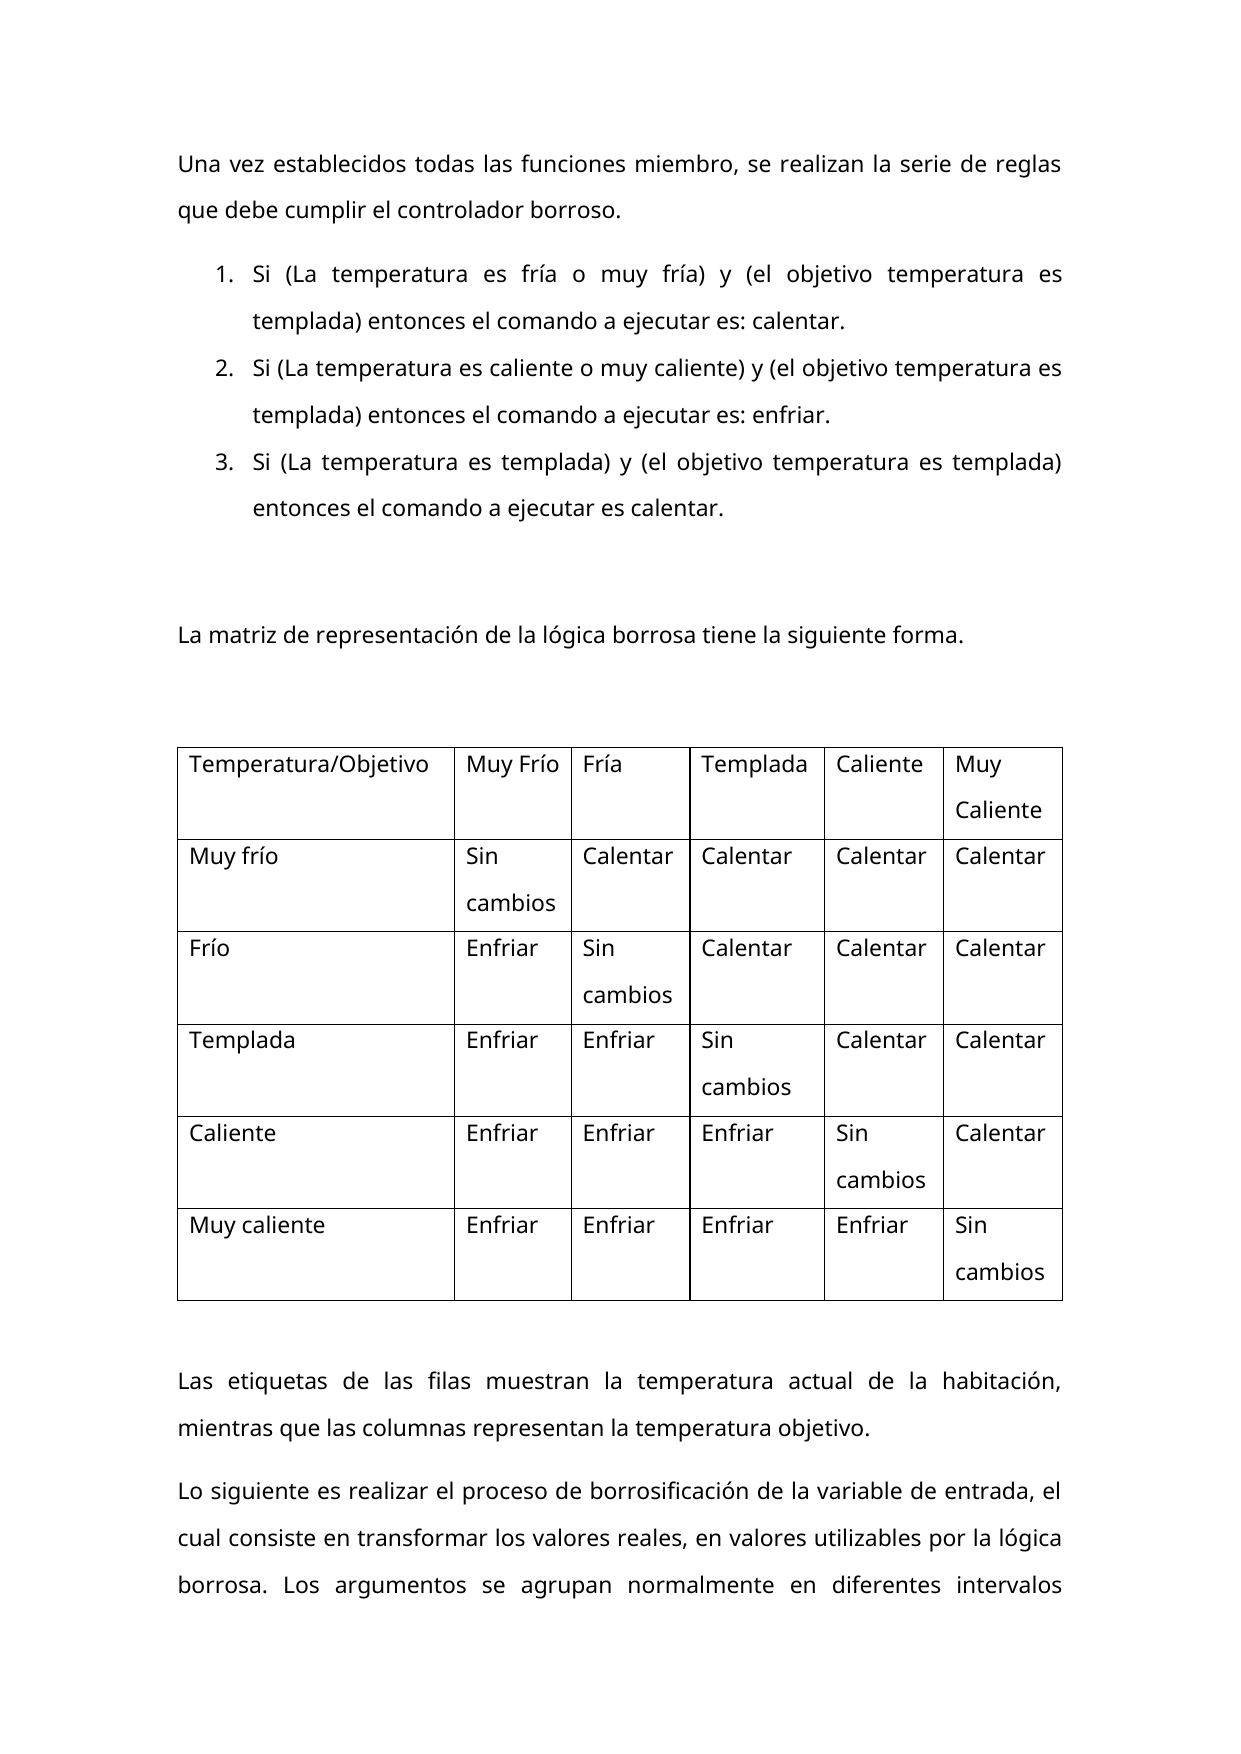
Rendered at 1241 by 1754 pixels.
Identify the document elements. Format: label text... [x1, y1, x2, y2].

table_cell Calentar [825, 840, 943, 931]
table_header Fría [572, 748, 689, 839]
table_cell Enfriar [691, 1117, 824, 1208]
table_cell Enfriar [455, 932, 571, 1023]
table_cell Calentar [944, 1025, 1062, 1116]
table_header Muy Frío [455, 748, 571, 839]
table_cell Enfriar [455, 1025, 571, 1116]
table_cell Enfriar [455, 1209, 571, 1300]
table_cell Frío [178, 932, 454, 1023]
table_cell Sin cambios [944, 1209, 1062, 1300]
table_cell Calentar [825, 1025, 943, 1116]
table_cell Calentar [944, 840, 1062, 931]
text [177, 1475, 1063, 1600]
table_cell Enfriar [825, 1209, 943, 1300]
table_cell Enfriar [572, 1117, 689, 1208]
list Si (La temperatura es templada) y (el objetivo temperatura es templada) entonces el comando a ejecutar es calentar. [215, 446, 1063, 524]
text La matriz de representación de la lógica borrosa tiene la siguiente forma. [177, 619, 1063, 651]
table_cell Sin cambios [825, 1117, 943, 1208]
table_cell Calentar [944, 1117, 1062, 1208]
table_cell Muy frío [178, 840, 454, 931]
table_cell Enfriar [572, 1025, 689, 1116]
table_cell Muy caliente [178, 1209, 454, 1300]
table_cell Calentar [691, 840, 824, 931]
table_cell Templada [178, 1025, 454, 1116]
list Si (La temperatura es caliente o muy caliente) y (el objetivo temperatura es templada) entonces el comando a ejecutar es: enfriar. [215, 352, 1063, 430]
table_cell Enfriar [691, 1209, 824, 1300]
table_header Muy Caliente [944, 748, 1062, 839]
table_cell Calentar [691, 932, 824, 1023]
table_cell Calentar [825, 932, 943, 1023]
table_cell Calentar [572, 840, 689, 931]
text Una vez establecidos todas las funciones miembro, se realizan la serie de reglas que debe cumplir el controlador borroso. [177, 148, 1063, 226]
table_cell Sin cambios [572, 932, 689, 1023]
table_header Temperatura/Objetivo [178, 748, 454, 839]
list Si (La temperatura es fría o muy fría) y (el objetivo temperatura es templada) entonces el comando a ejecutar es: calentar. [215, 258, 1063, 336]
table_cell Enfriar [572, 1209, 689, 1300]
table_cell Caliente [178, 1117, 454, 1208]
text Las etiquetas de las filas muestran la temperatura actual de la habitación, mientras que las columnas representan la temperatura objetivo. [177, 1365, 1063, 1443]
table_header Templada [691, 748, 824, 839]
table_cell Calentar [944, 932, 1062, 1023]
table_cell Sin cambios [455, 840, 571, 931]
table_cell Enfriar [455, 1117, 571, 1208]
table_header Caliente [825, 748, 943, 839]
table_cell Sin cambios [691, 1025, 824, 1116]
